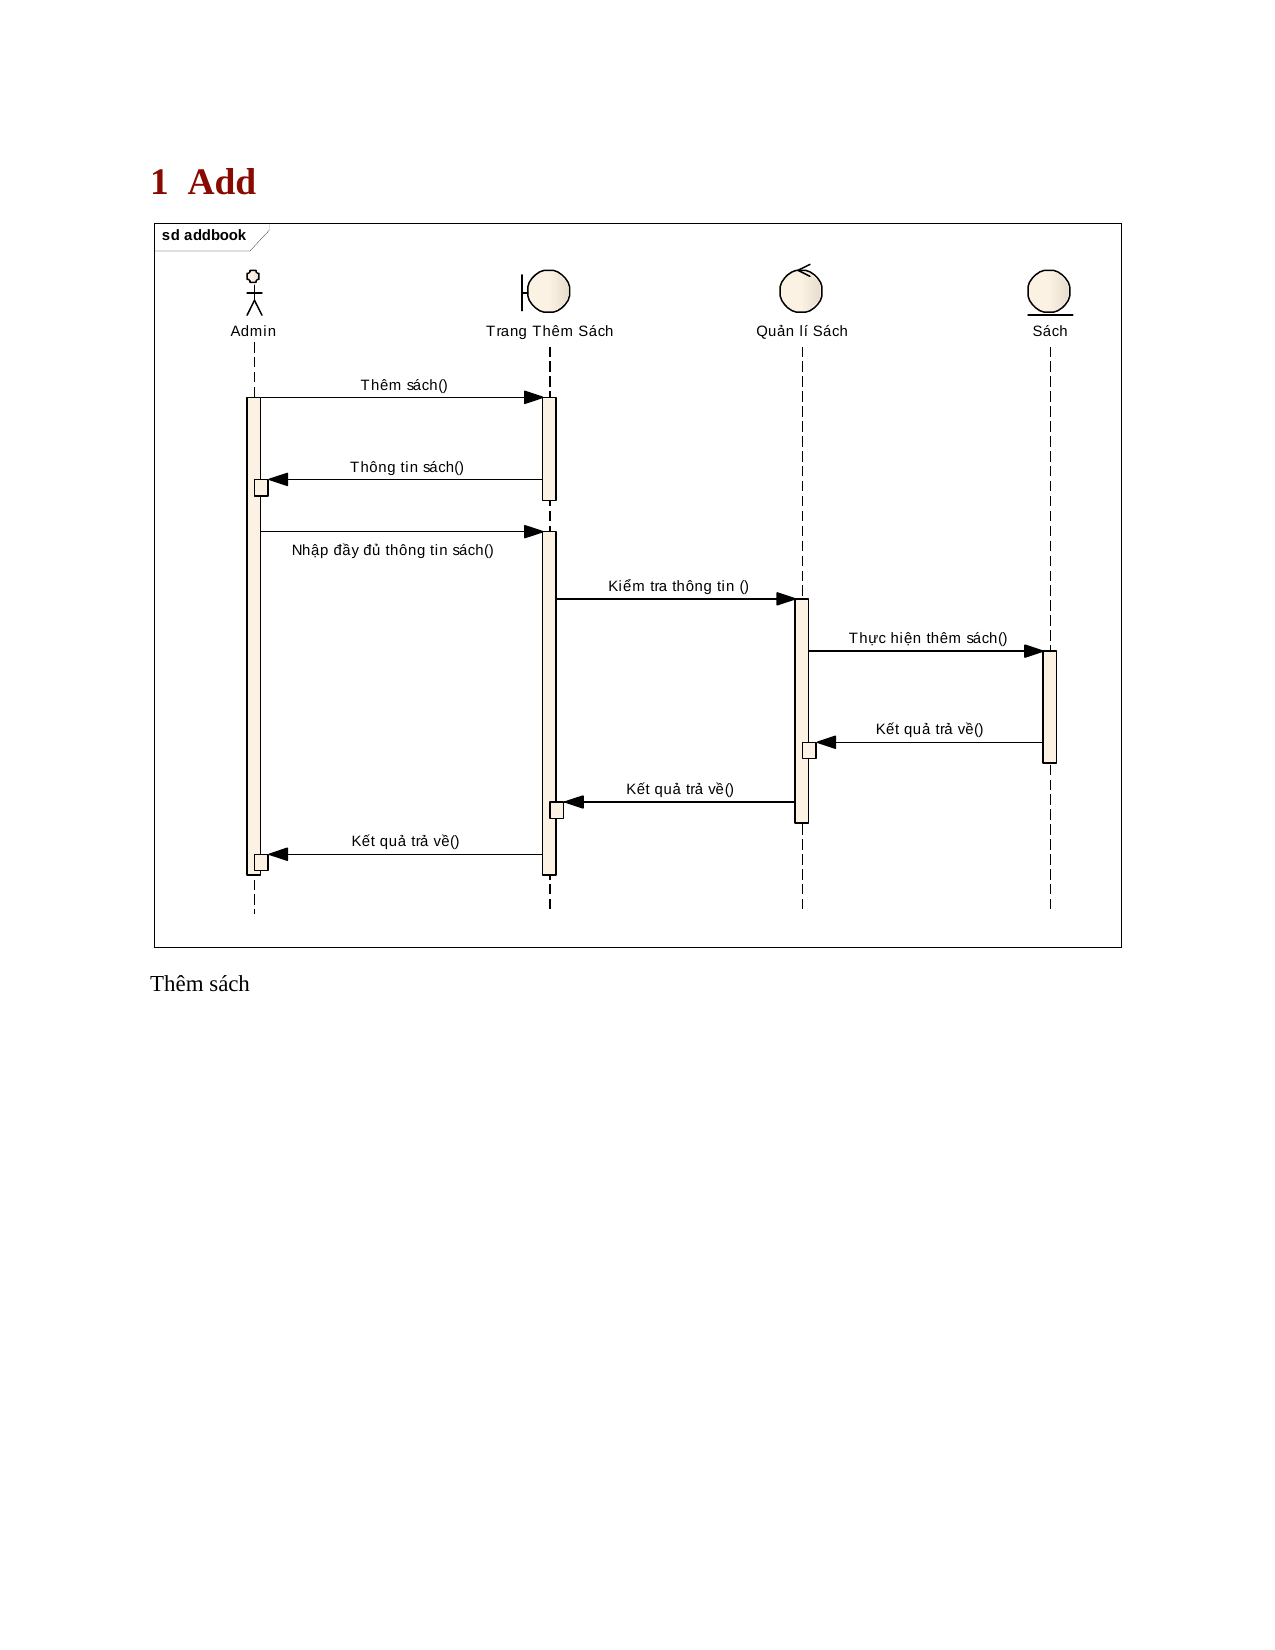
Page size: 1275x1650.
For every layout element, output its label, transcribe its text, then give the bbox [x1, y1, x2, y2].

text Thêm sách [150, 970, 1125, 996]
subtitle Add [150, 159, 1125, 202]
